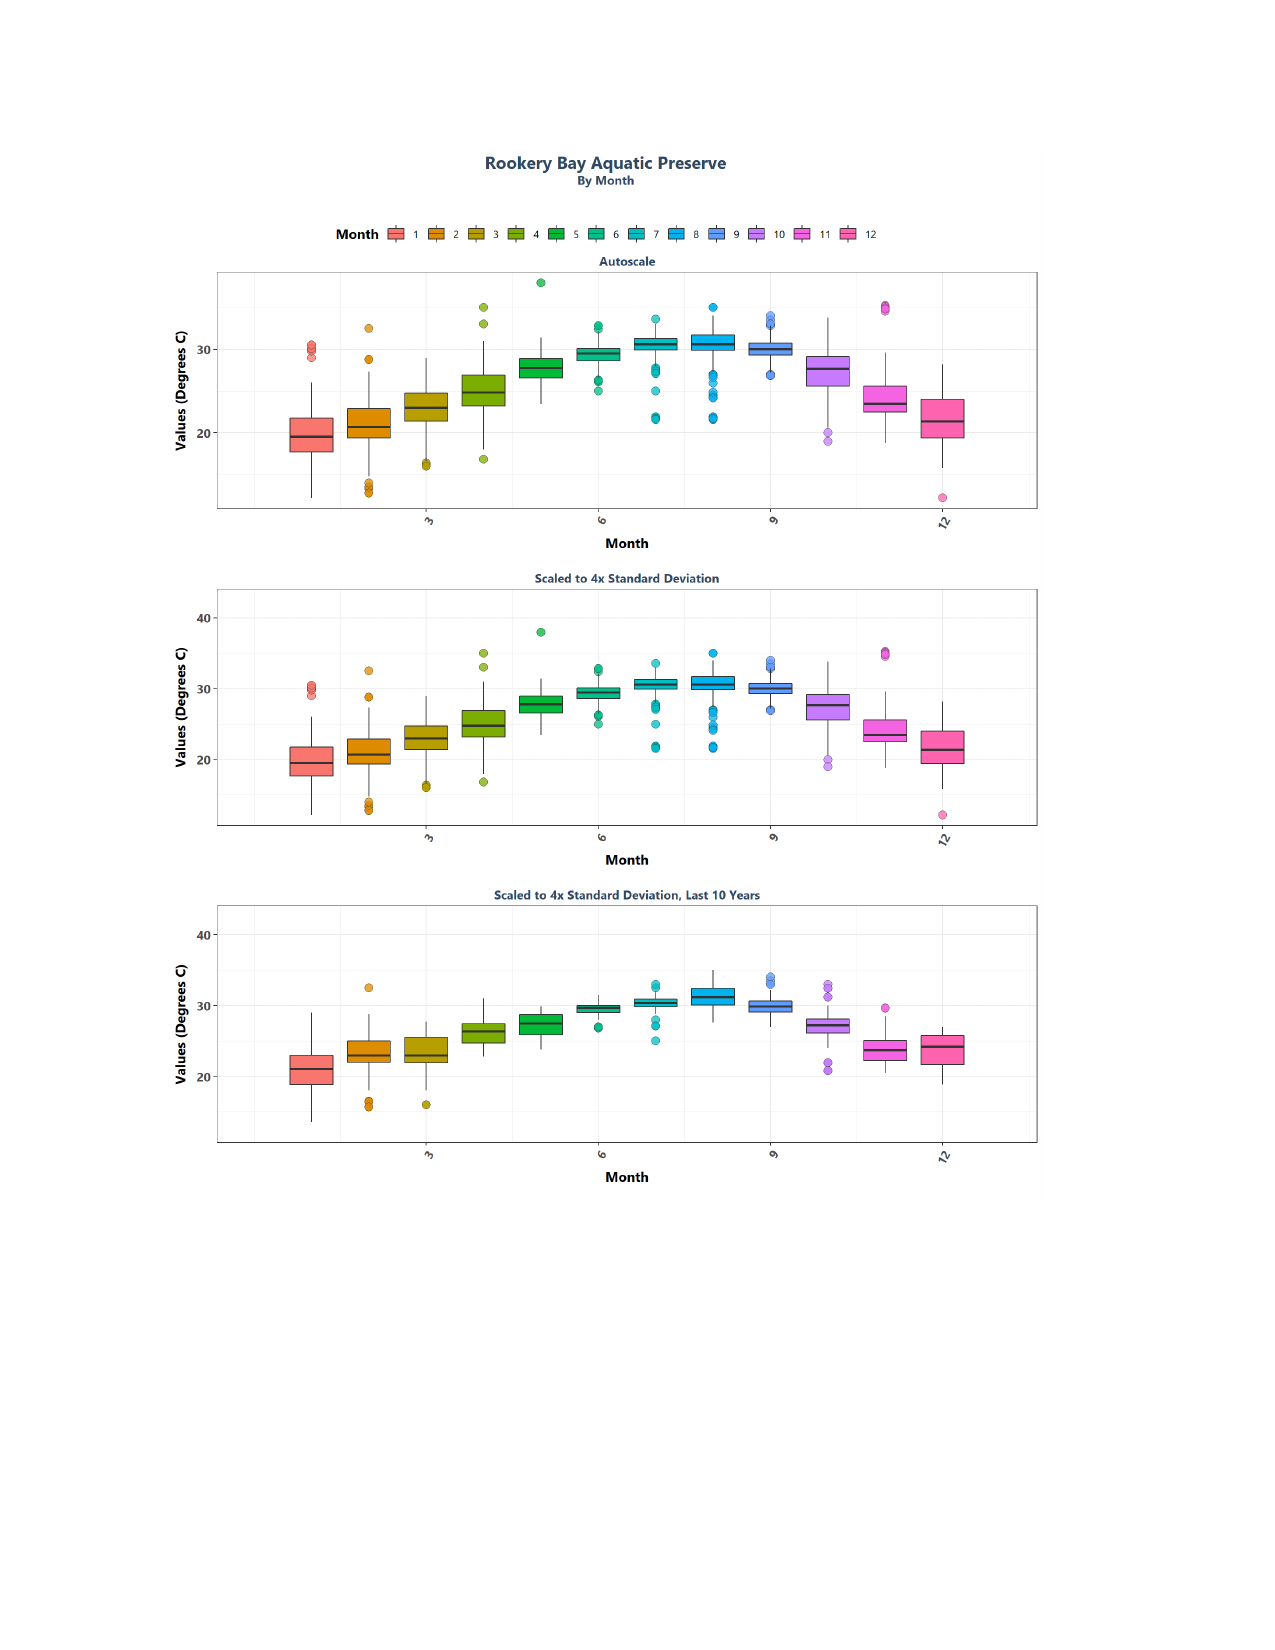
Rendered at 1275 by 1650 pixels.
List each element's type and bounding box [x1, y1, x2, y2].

picture [168, 150, 1044, 1200]
